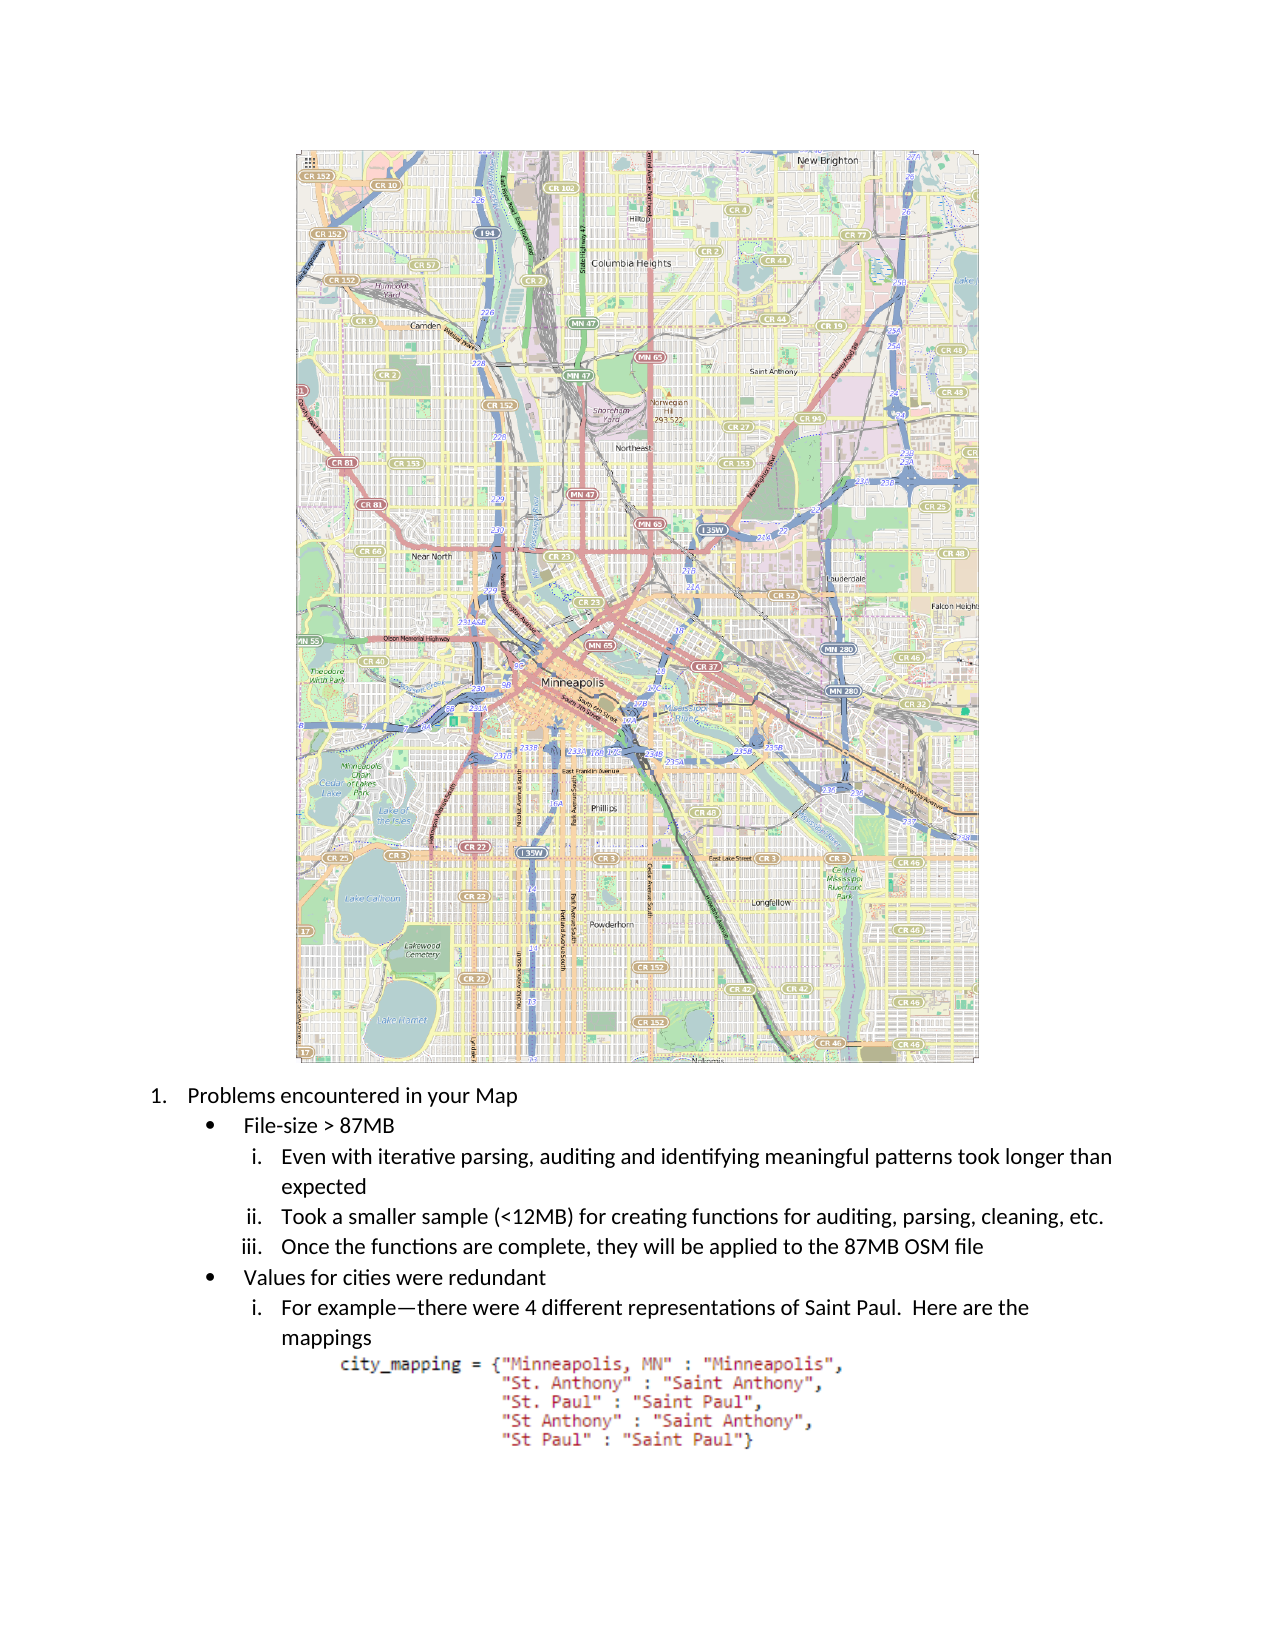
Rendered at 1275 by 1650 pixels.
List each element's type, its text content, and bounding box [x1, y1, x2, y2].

list For example—there were 4 different representations of Saint Paul. Here are the mappings [262, 1293, 1125, 1351]
list Took a smaller sample (<12MB) for creating functions for auditing, parsing, cleaning, etc. [262, 1202, 1125, 1230]
list File-size > 87MB [206, 1112, 1125, 1140]
list Values for cities were redundant [206, 1263, 1125, 1291]
picture [337, 1353, 851, 1457]
list Once the functions are complete, they will be applied to the 87MB OSM file [262, 1232, 1125, 1261]
picture [296, 150, 979, 1063]
list Problems encountered in your Map [150, 1081, 1125, 1109]
list Even with iterative parsing, auditing and identifying meaningful patterns took longer than expected [262, 1142, 1125, 1200]
